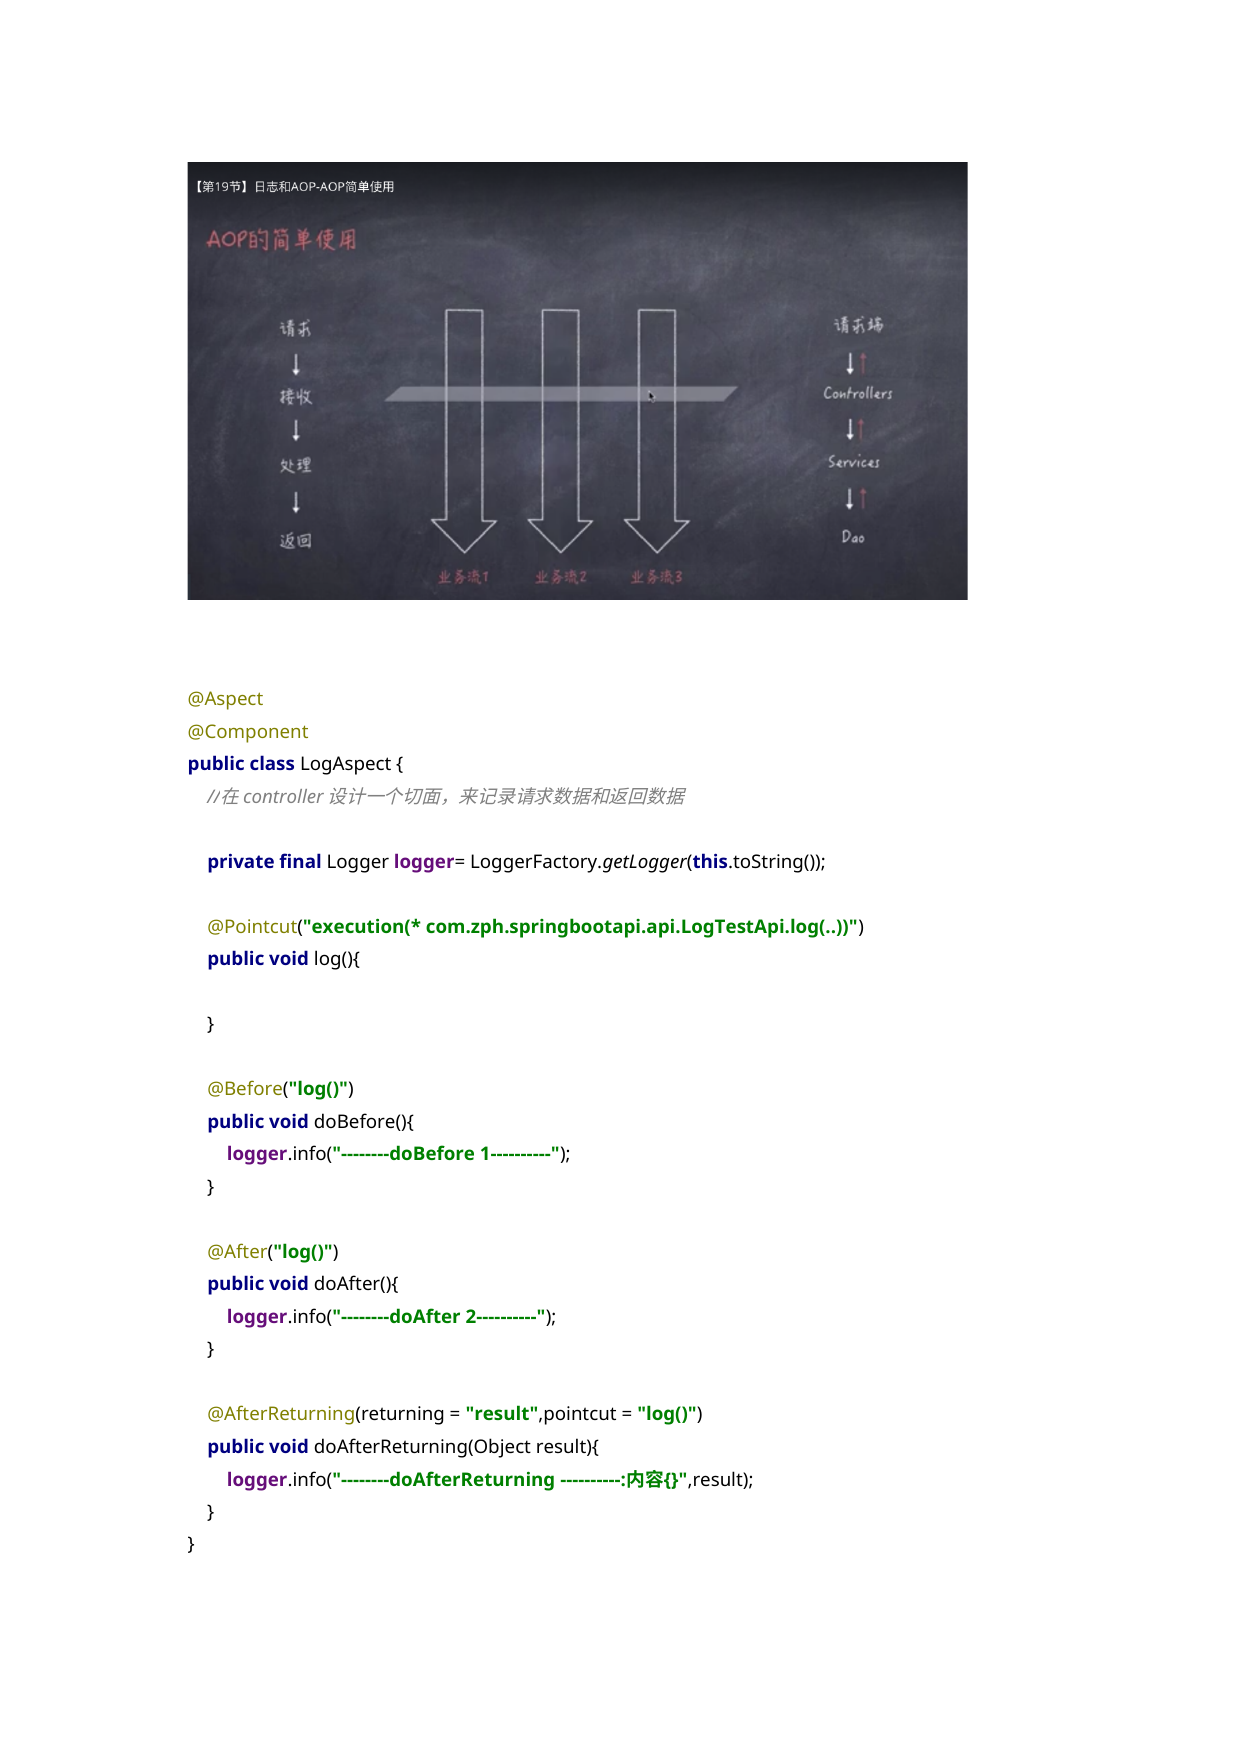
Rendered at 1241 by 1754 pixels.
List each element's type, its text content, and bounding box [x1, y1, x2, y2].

text @Aspect @Component public class LogAspect { //在controller设计一个切面，来记录请求数据和返回数据 private final Logger logger= LoggerFactory.getLogger(this.toString()); @Pointcut("execution(* com.zph.springbootapi.api.LogTestApi.log(..))") public void log(){ } @Before("log()") public void doBefore(){ logger.info("--------doBefore 1----------"); } @After("log()") public void doAfter(){ logger.info("--------doAfter 2----------"); } @AfterReturning(returning = "result",pointcut = "log()") public void doAfterReturning(Object result){ logger.info("--------doAfterReturning ----------:内容{}",result); } } [187, 649, 1053, 1559]
picture [187, 162, 968, 600]
